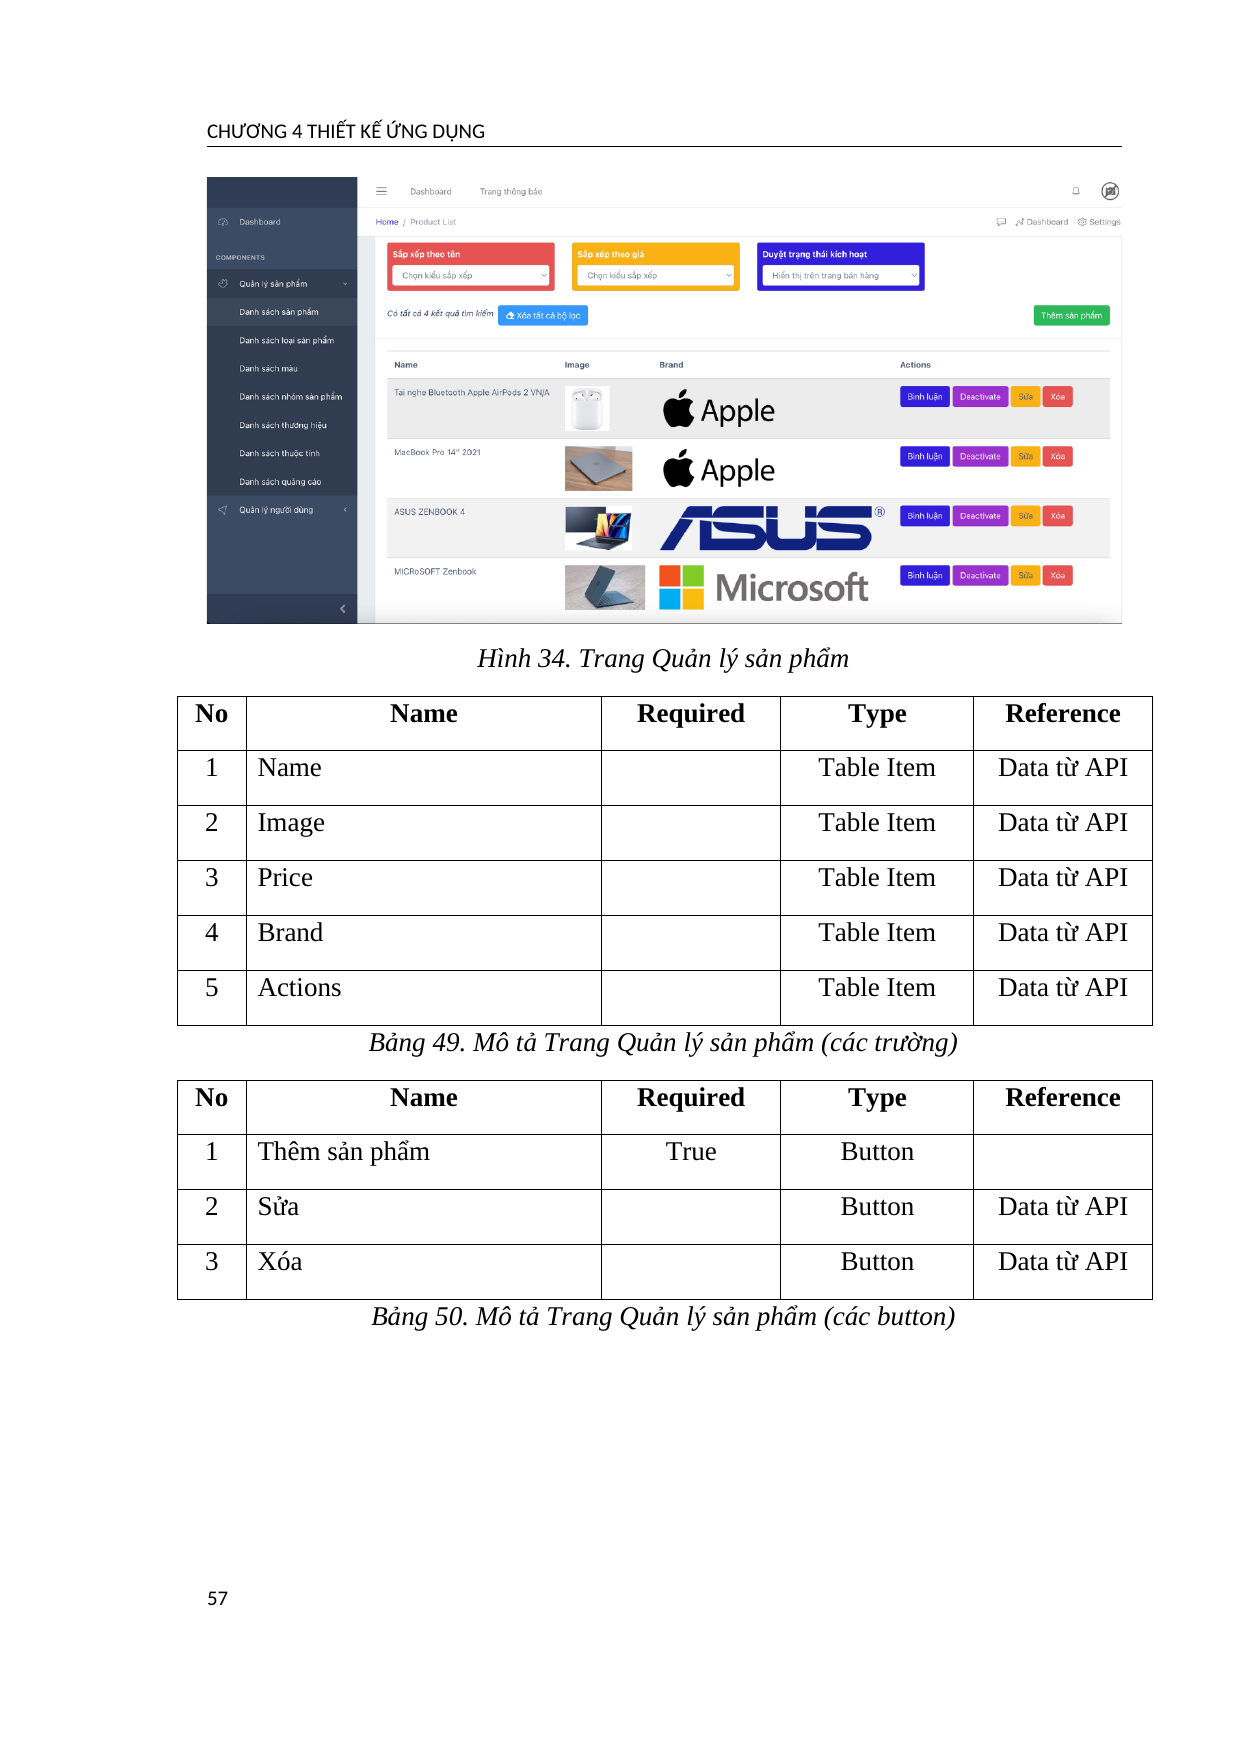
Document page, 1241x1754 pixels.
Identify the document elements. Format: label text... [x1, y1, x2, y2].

table_cell [602, 1190, 780, 1244]
table_header Type [781, 1081, 973, 1134]
table_cell True [602, 1135, 780, 1189]
table_cell [602, 916, 780, 970]
table_cell 4 [178, 916, 246, 970]
table_cell 1 [178, 1135, 246, 1189]
table_cell Data từ API [974, 861, 1152, 915]
table_header Reference [974, 697, 1152, 750]
table_cell Data từ API [974, 971, 1152, 1025]
table_cell Actions [247, 971, 601, 1025]
table_cell Data từ API [974, 916, 1152, 970]
table_cell Data từ API [974, 1190, 1152, 1244]
table_cell [602, 1245, 780, 1299]
table_cell Name [247, 751, 601, 805]
table_cell Table Item [781, 861, 973, 915]
table_cell [602, 806, 780, 860]
table_cell Data từ API [974, 806, 1152, 860]
table_cell [602, 861, 780, 915]
table_cell Data từ API [974, 751, 1152, 805]
table_cell Data từ API [974, 1245, 1152, 1299]
table_cell [602, 971, 780, 1025]
table_cell Image [247, 806, 601, 860]
table_header Required [602, 697, 780, 750]
table_cell [602, 751, 780, 805]
table_cell [974, 1135, 1152, 1189]
table_cell Price [247, 861, 601, 915]
text Hình 34. Trang Quản lý sản phẩm [207, 642, 1122, 673]
table_cell Thêm sản phẩm [247, 1135, 601, 1189]
table_cell Brand [247, 916, 601, 970]
table_header No [178, 1081, 246, 1134]
table_cell Sửa [247, 1190, 601, 1244]
table_cell 2 [178, 1190, 246, 1244]
table_cell Button [781, 1190, 973, 1244]
table_header No [178, 697, 246, 750]
table_cell Table Item [781, 916, 973, 970]
table_header Reference [974, 1081, 1152, 1134]
text Bảng 49. Mô tả Trang Quản lý sản phẩm (các trường) [207, 1026, 1122, 1057]
text Bảng 50. Mô tả Trang Quản lý sản phẩm (các button) [207, 1300, 1122, 1331]
table_cell Button [781, 1245, 973, 1299]
table_cell 3 [178, 861, 246, 915]
table_header Name [247, 697, 601, 750]
table_header Type [781, 697, 973, 750]
table_cell 2 [178, 806, 246, 860]
table_cell 3 [178, 1245, 246, 1299]
picture [206, 177, 1123, 624]
table_cell 5 [178, 971, 246, 1025]
table_cell 1 [178, 751, 246, 805]
table_cell Table Item [781, 751, 973, 805]
table_cell Table Item [781, 971, 973, 1025]
table_cell Table Item [781, 806, 973, 860]
table_header Required [602, 1081, 780, 1134]
table_cell Button [781, 1135, 973, 1189]
table_cell Xóa [247, 1245, 601, 1299]
table_header Name [247, 1081, 601, 1134]
